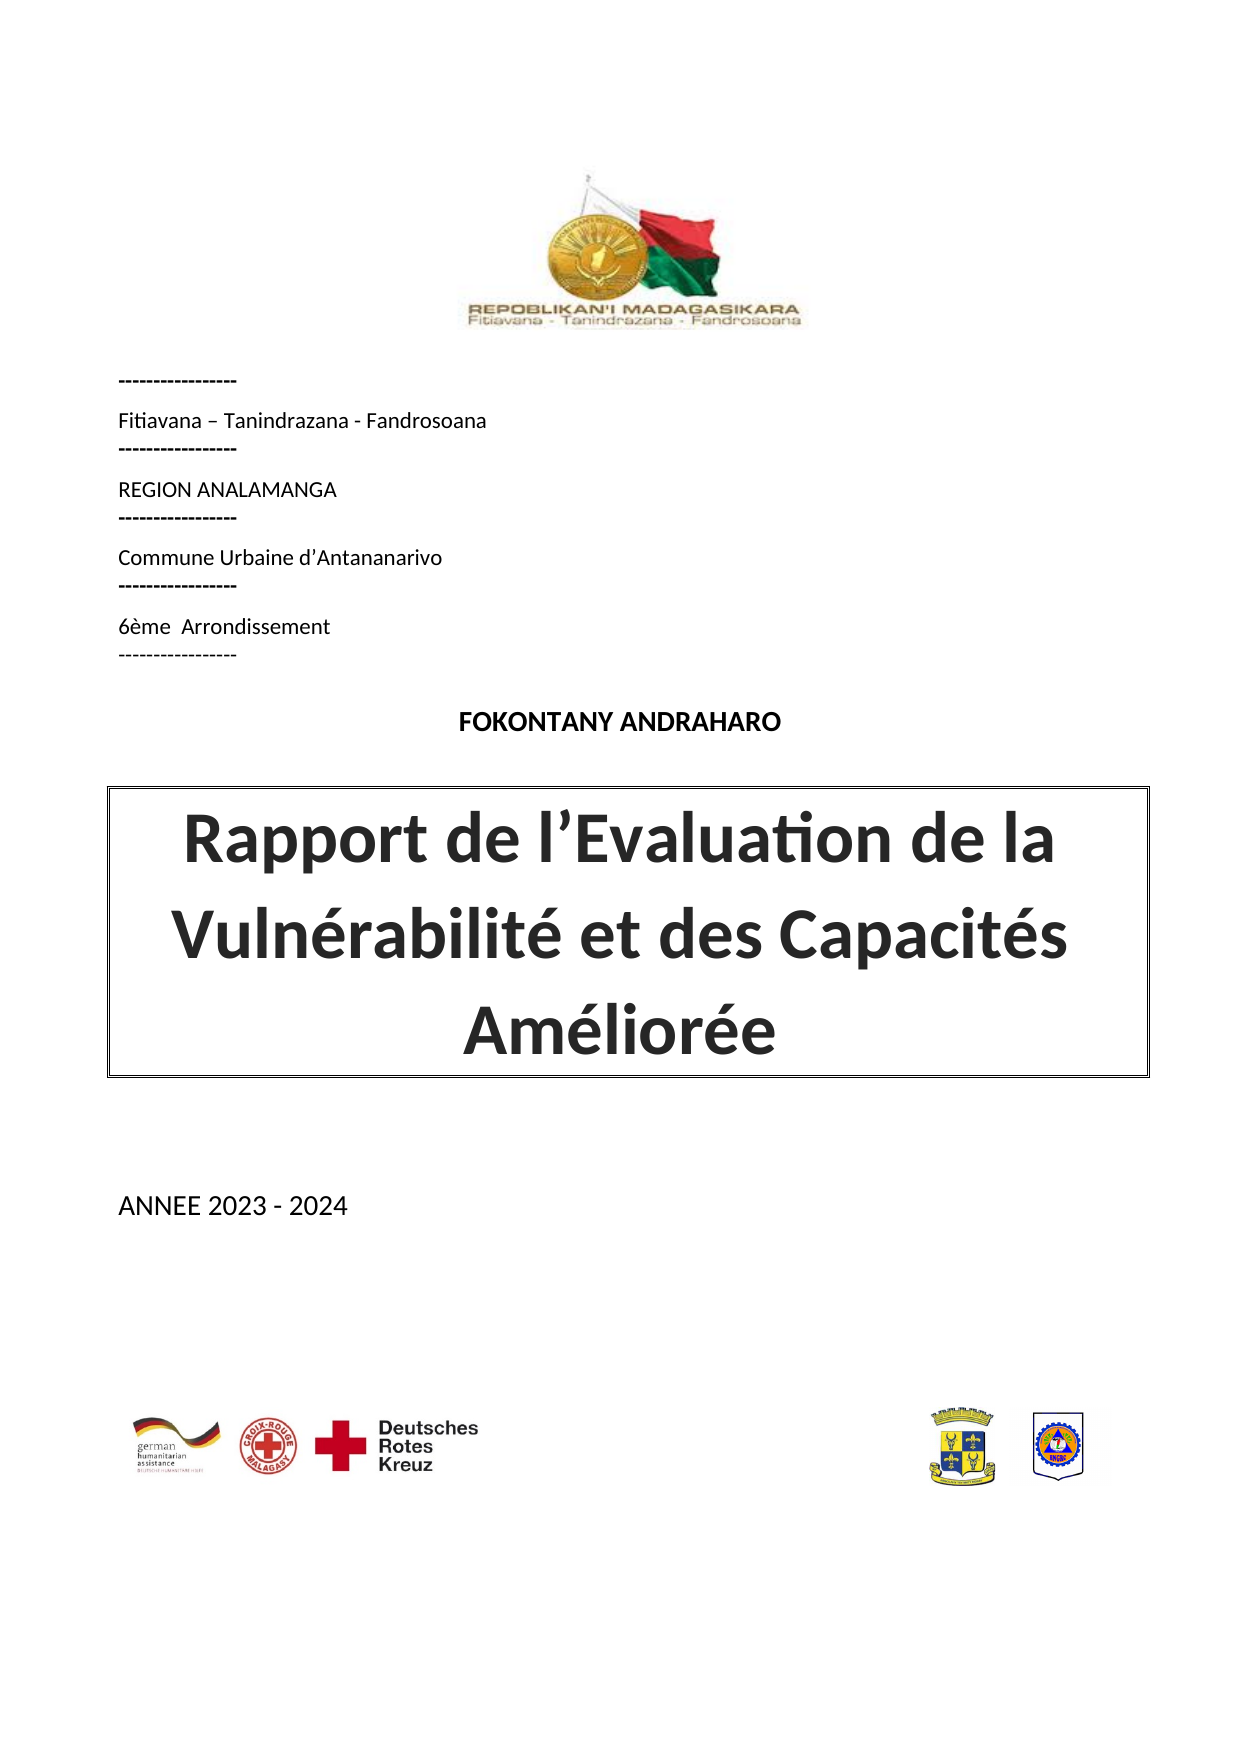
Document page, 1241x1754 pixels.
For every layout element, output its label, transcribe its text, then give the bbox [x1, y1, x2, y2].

text ----------------- [118, 366, 1122, 394]
text 6ème Arrondissement [118, 612, 1122, 640]
picture [1008, 1407, 1113, 1486]
text Rapport de l’Evaluation de la Vulnérabilité et des Capacités Améliorée [110, 789, 1147, 1075]
text REGION ANALAMANGA [118, 475, 1122, 503]
text ----------------- [118, 571, 1122, 599]
text ----------------- [118, 434, 1122, 462]
text FOKONTANY ANDRAHARO [118, 703, 1122, 739]
text Fitiavana – Tanindrazana - Fandrosoana [118, 406, 1122, 434]
picture [118, 1407, 498, 1486]
picture [358, 155, 907, 346]
text ANNEE 2023 - 2024 [118, 1187, 1122, 1223]
picture [929, 1407, 996, 1486]
text ----------------- [118, 640, 1122, 668]
text ----------------- [118, 503, 1122, 531]
text Commune Urbaine d’Antananarivo [118, 543, 1122, 571]
